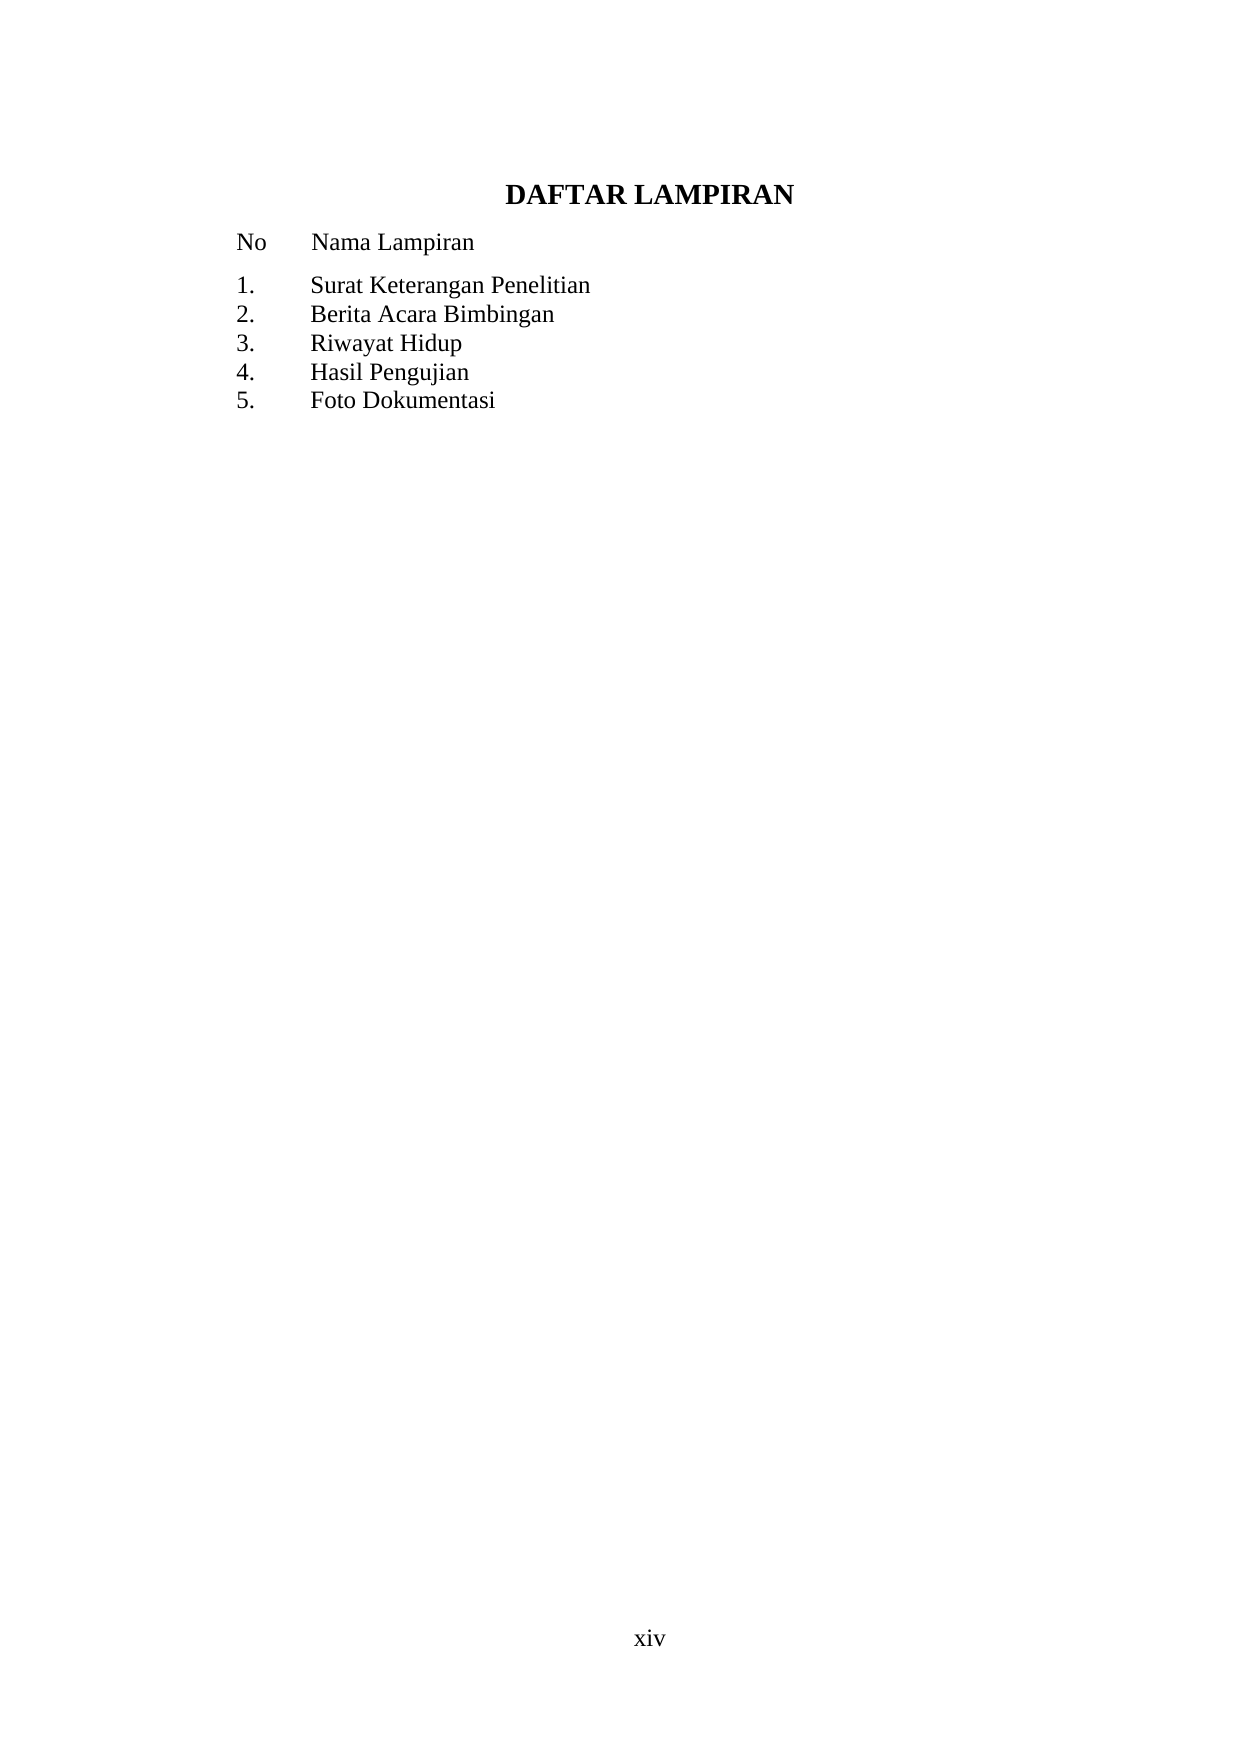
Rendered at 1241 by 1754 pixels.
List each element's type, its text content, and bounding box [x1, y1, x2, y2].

list Hasil Pengujian [236, 357, 1063, 386]
subtitle DAFTAR LAMPIRAN [236, 177, 1063, 211]
list Berita Acara Bimbingan [236, 299, 1063, 328]
list Foto Dokumentasi [236, 386, 1063, 414]
list Riwayat Hidup [236, 328, 1063, 357]
text No Nama Lampiran [236, 227, 1063, 256]
list Surat Keterangan Penelitian [236, 271, 1063, 299]
